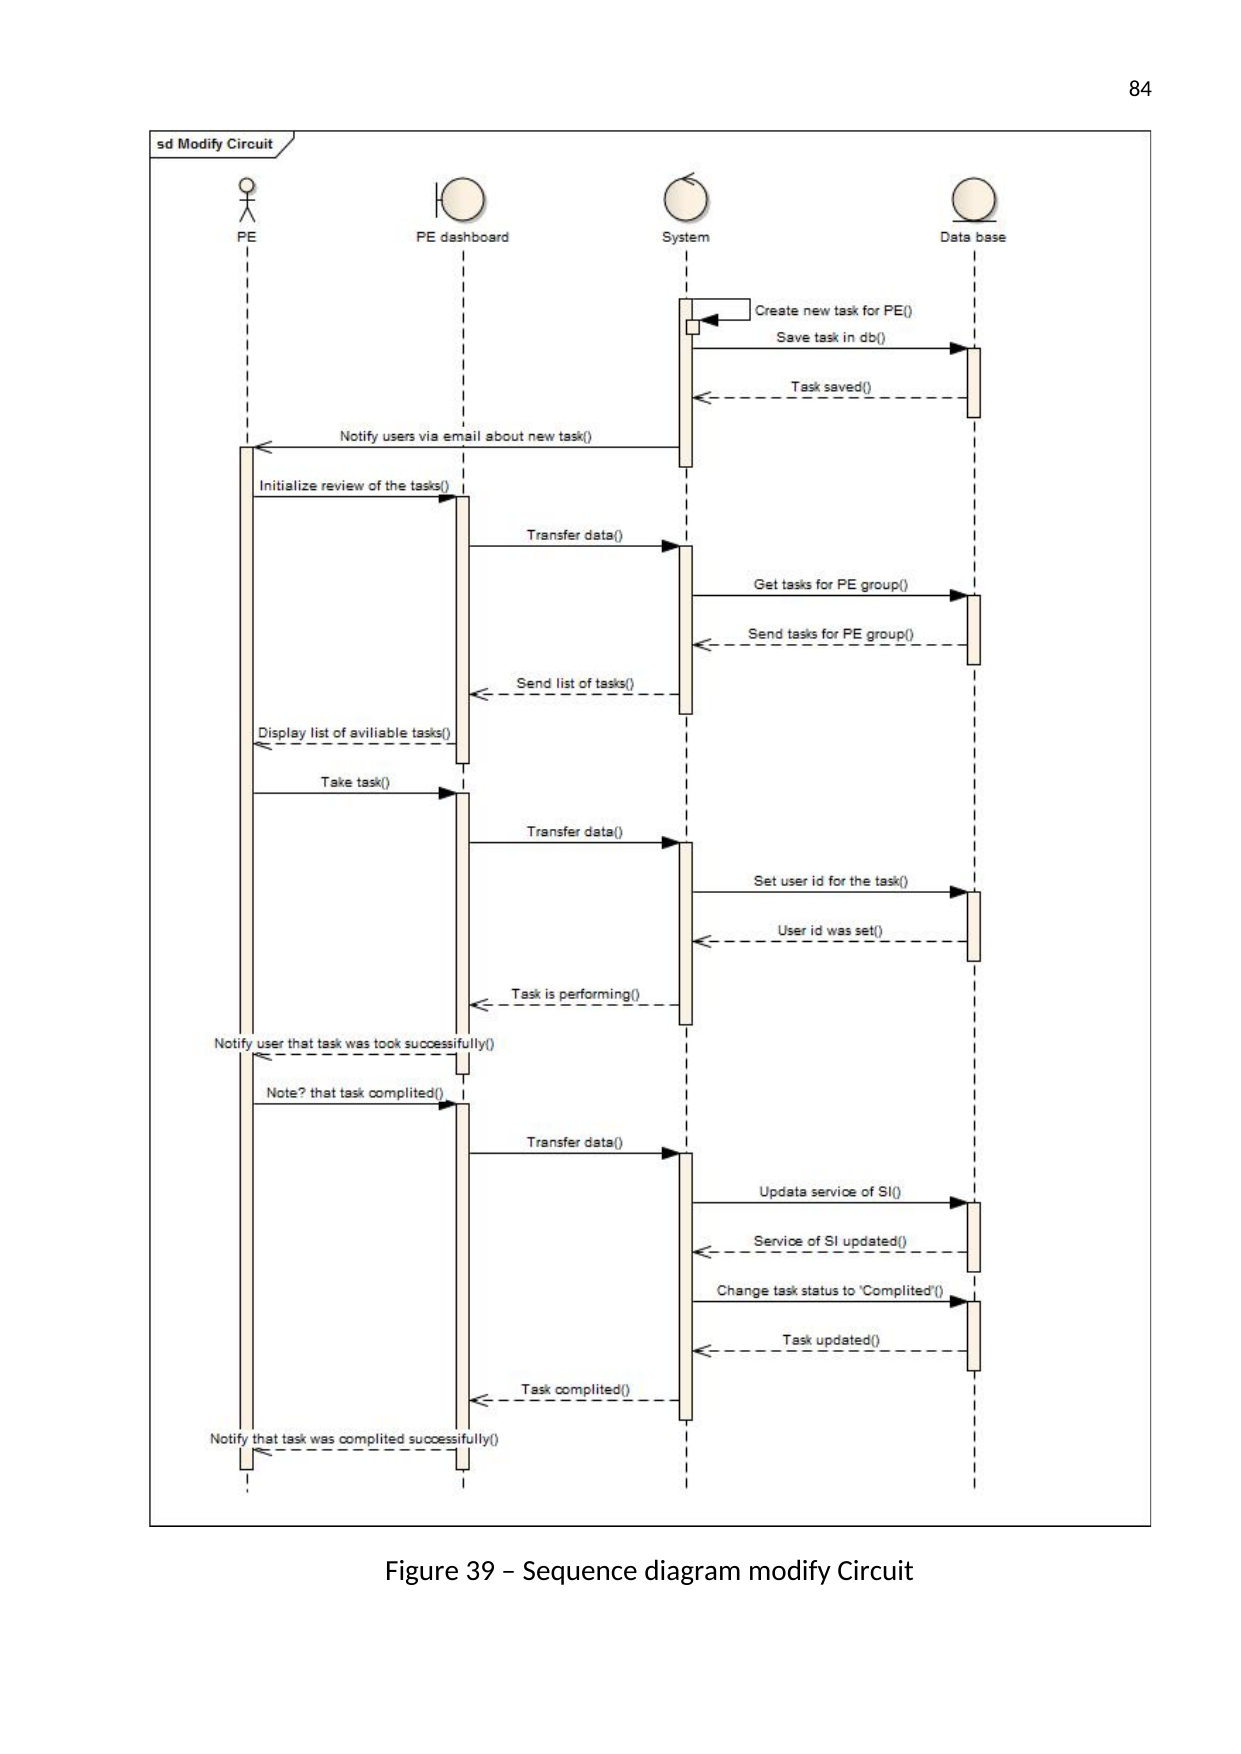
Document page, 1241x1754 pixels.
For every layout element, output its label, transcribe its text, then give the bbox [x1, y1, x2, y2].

text Figure 39 – Sequence diagram modify Circuit [148, 1552, 1152, 1588]
picture [148, 129, 1152, 1527]
